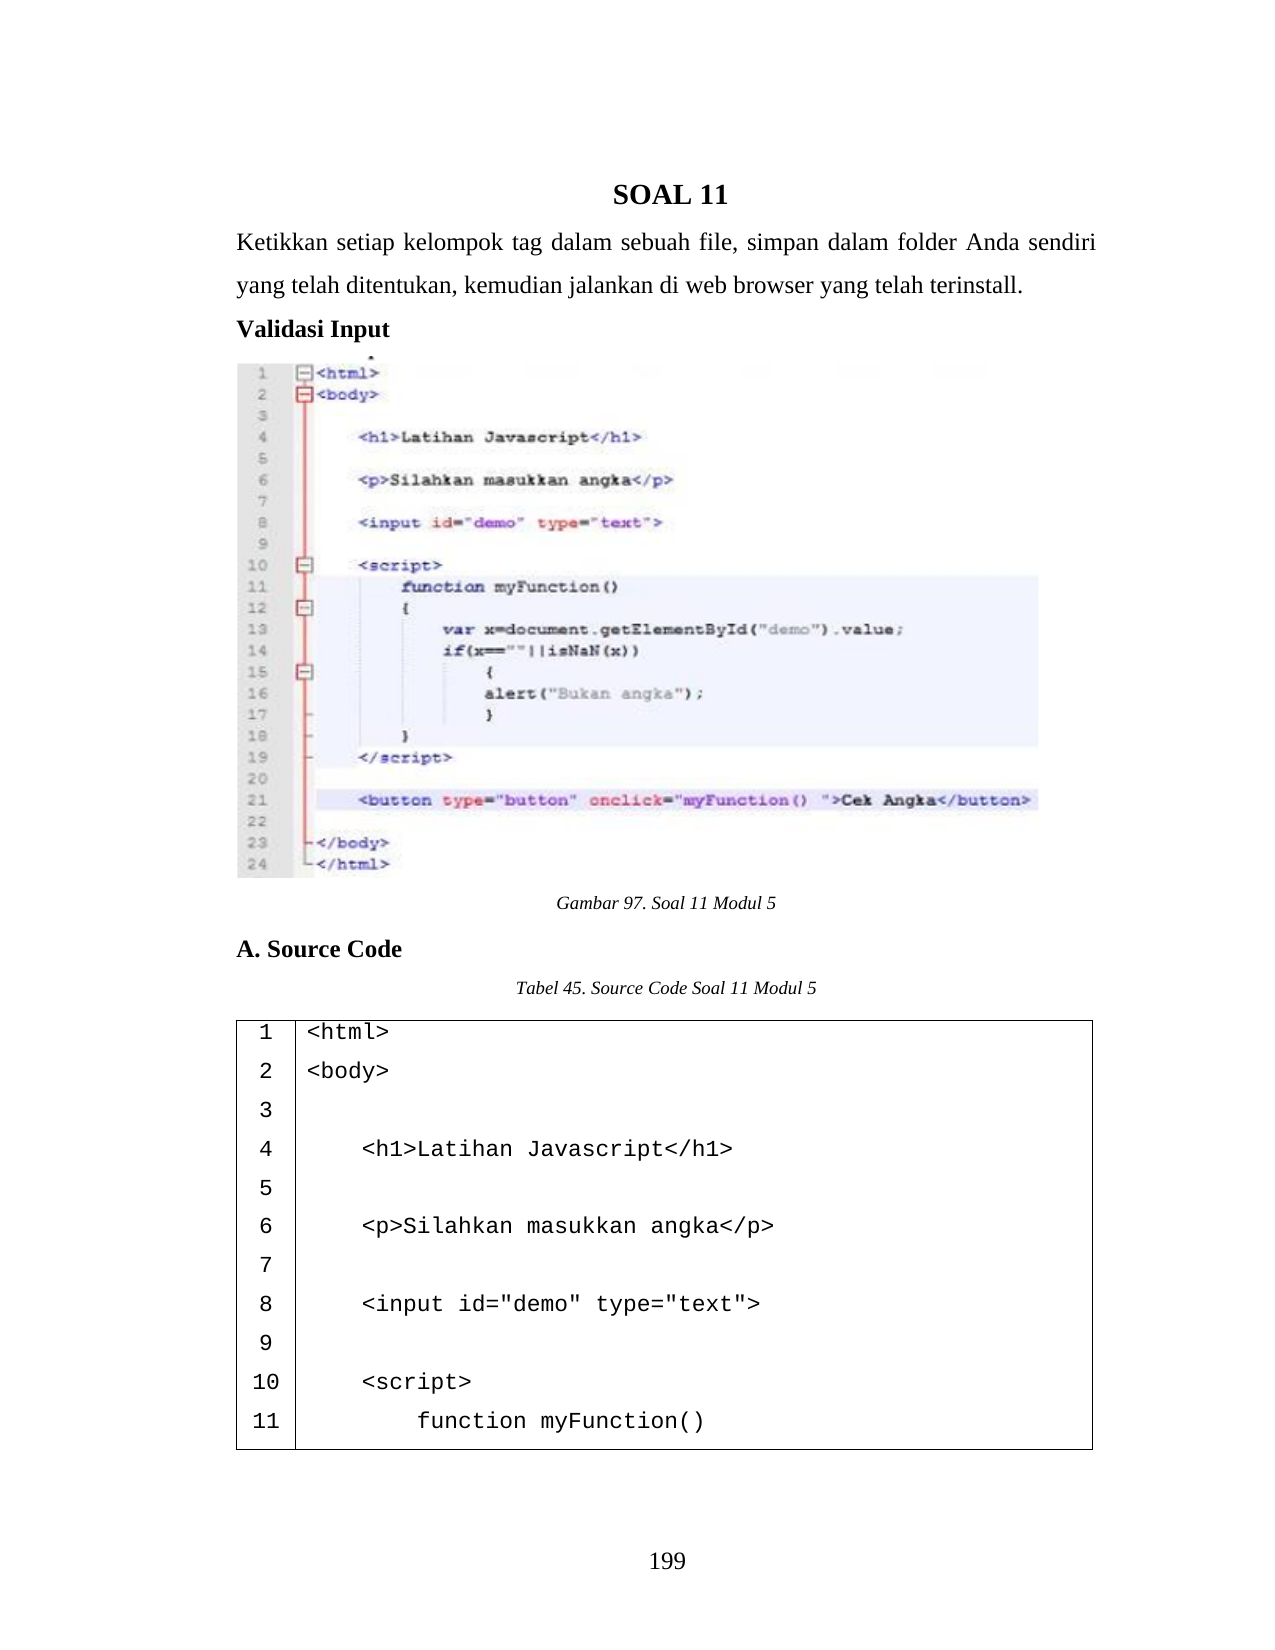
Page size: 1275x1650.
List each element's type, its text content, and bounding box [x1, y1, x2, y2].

text Gambar 97. Soal 11 Modul 5 [236, 892, 1098, 913]
subtitle Source Code [236, 934, 1098, 963]
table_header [237, 1021, 295, 1449]
picture [236, 356, 1048, 878]
text Tabel 45. Source Code Soal 11 Modul 5 [236, 977, 1098, 999]
text Ketikkan setiap kelompok tag dalam sebuah file, simpan dalam folder Anda sendiri yang telah ditentukan, kemudian jalankan di web browser yang telah terinstall. [236, 227, 1098, 299]
subtitle SOAL 11 [236, 177, 1098, 211]
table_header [296, 1021, 1092, 1449]
text Validasi Input [236, 314, 1098, 342]
